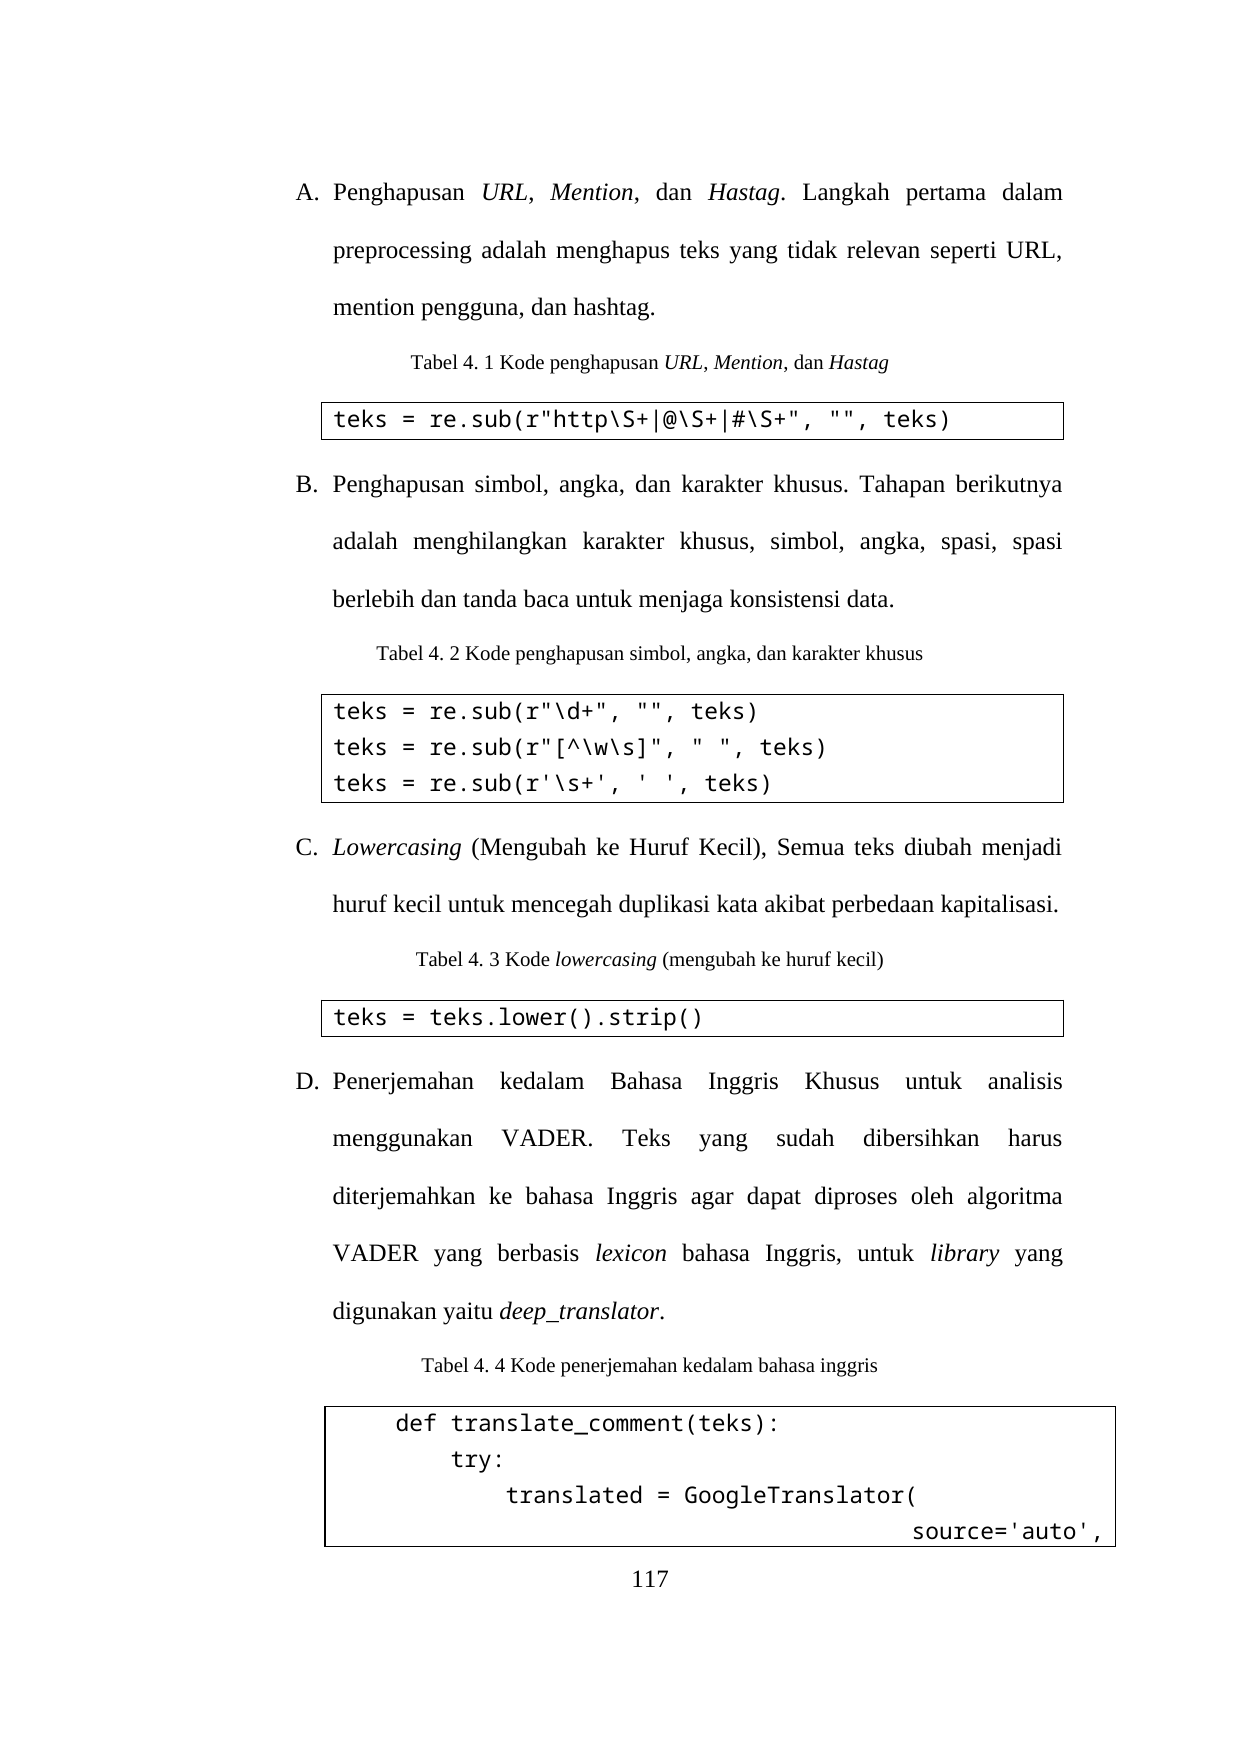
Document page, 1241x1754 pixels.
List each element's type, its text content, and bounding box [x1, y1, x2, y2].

table_header teks = re.sub(r"http\S+|@\S+|#\S+", "", teks) [322, 403, 1063, 438]
table_header teks = re.sub(r"\d+", "", teks) teks = re.sub(r"[^\w\s]", " ", teks) teks = re.sub(r'\s+', ' ', teks) [322, 695, 1063, 802]
table_header teks = teks.lower().strip() [322, 1001, 1063, 1036]
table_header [326, 1407, 1115, 1546]
list Penghapusan simbol, angka, dan karakter khusus. Tahapan berikutnya adalah menghilangkan karakter khusus, simbol, angka, spasi, spasi berlebih dan tanda baca untuk menjaga konsistensi data. [295, 469, 1063, 612]
list Lowercasing (Mengubah ke Huruf Kecil), Semua teks diubah menjadi huruf kecil untuk mencegah duplikasi kata akibat perbedaan kapitalisasi. [295, 832, 1063, 918]
list Penerjemahan kedalam Bahasa Inggris Khusus untuk analisis menggunakan VADER. Teks yang sudah dibersihkan harus diterjemahkan ke bahasa Inggris agar dapat diproses oleh algoritma VADER yang berbasis lexicon bahasa Inggris, untuk library yang digunakan yaitu deep_translator. [295, 1066, 1063, 1325]
list Penghapusan URL, Mention, dan Hastag. Langkah pertama dalam preprocessing adalah menghapus teks yang tidak relevan seperti URL, mention pengguna, dan hashtag. [295, 177, 1063, 321]
